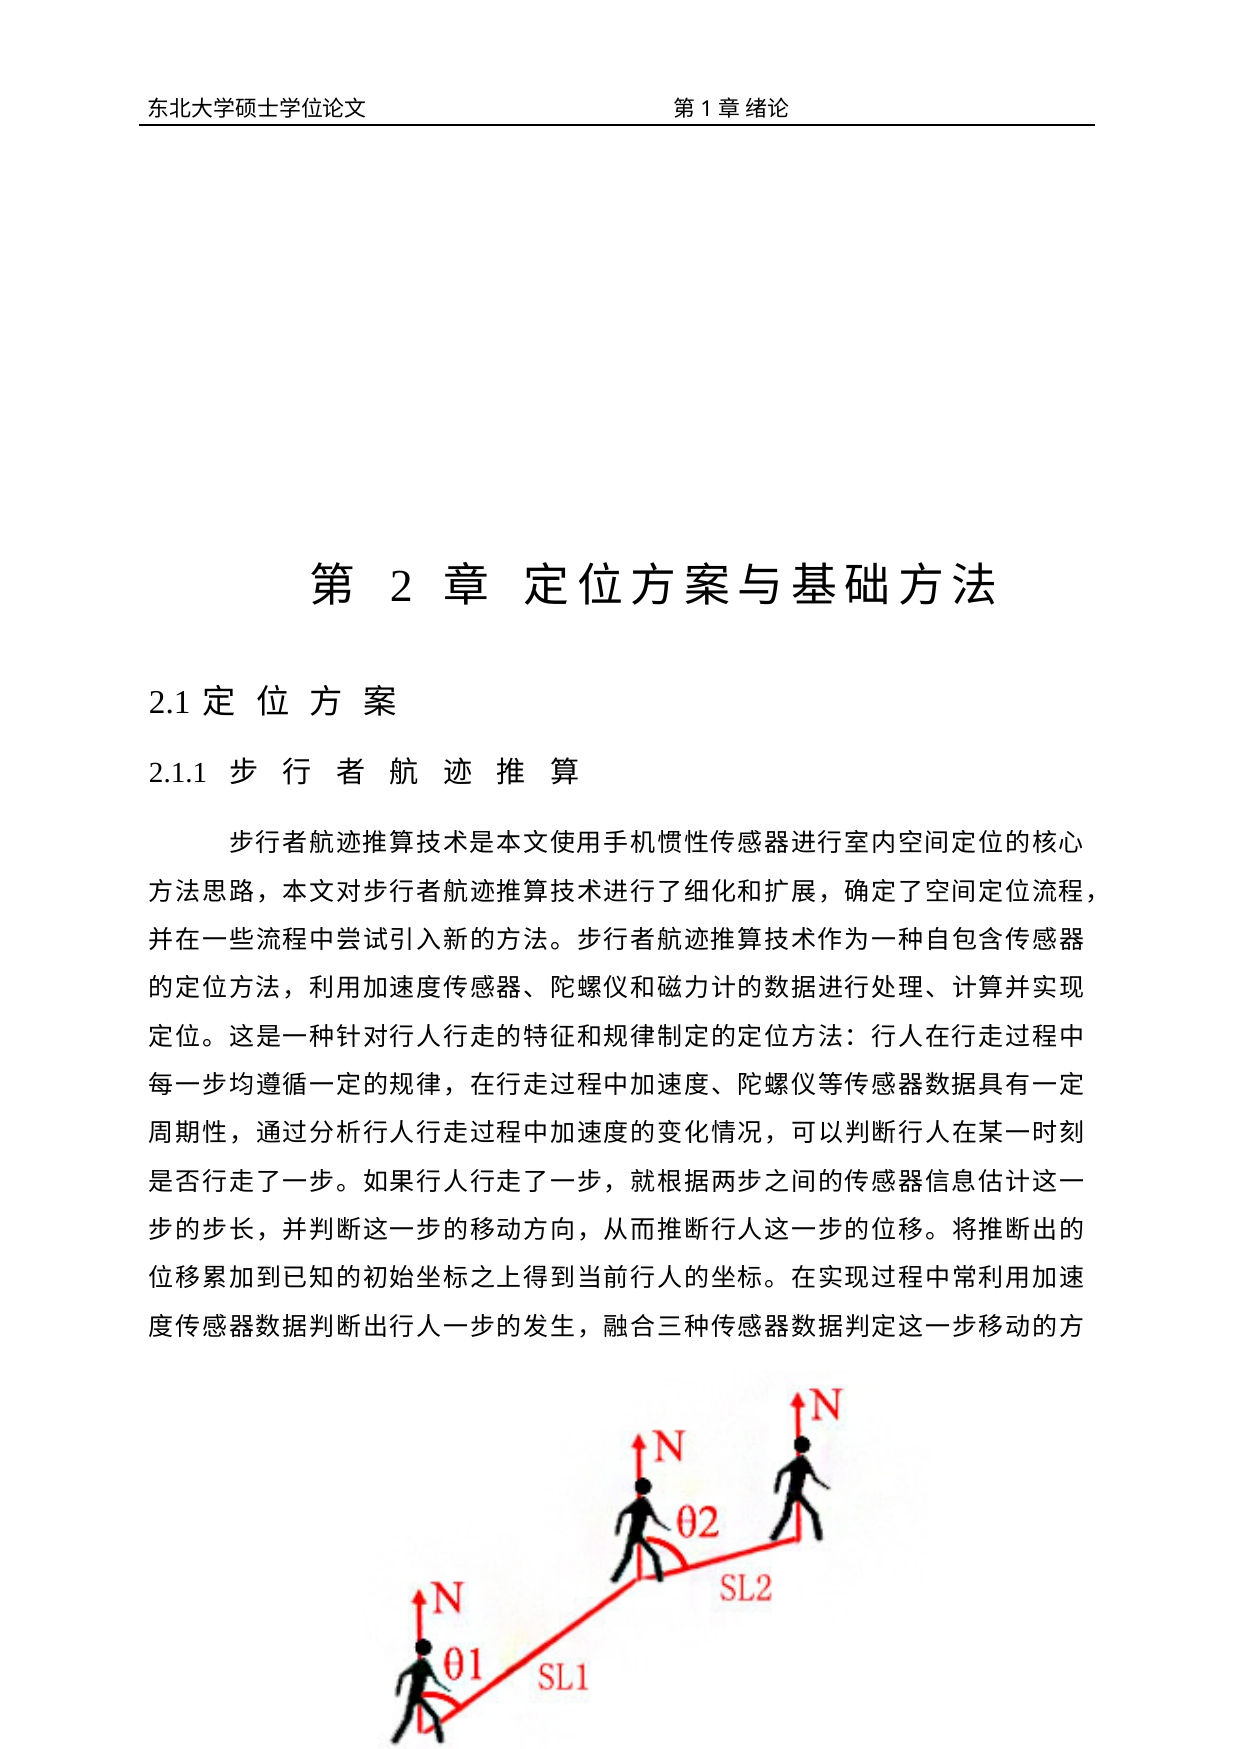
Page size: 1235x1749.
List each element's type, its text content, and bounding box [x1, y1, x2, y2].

subtitle 定位方案与基础方法 [208, 533, 1086, 629]
subtitle 步行者航迹推算 [149, 746, 1086, 794]
picture [363, 1370, 930, 1749]
subtitle 定位方案 [149, 675, 1086, 723]
